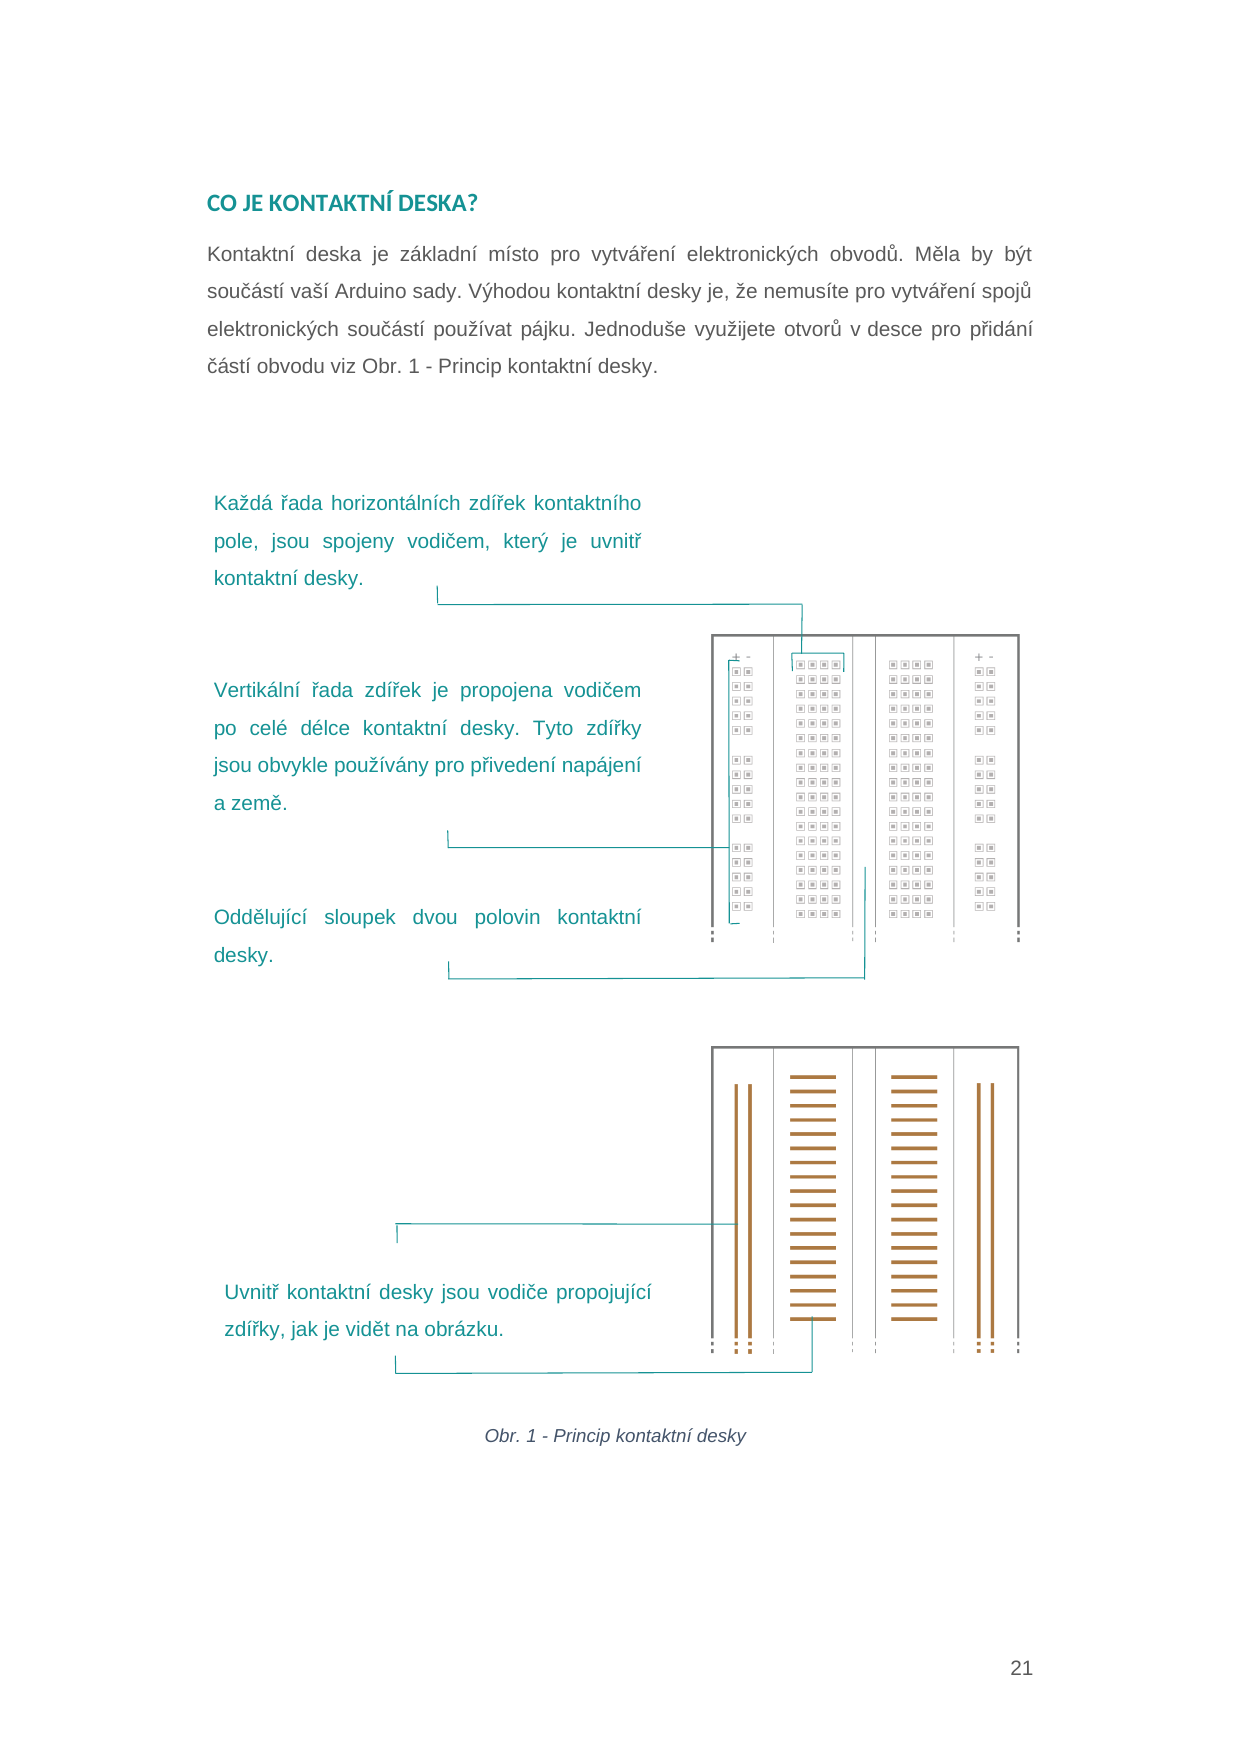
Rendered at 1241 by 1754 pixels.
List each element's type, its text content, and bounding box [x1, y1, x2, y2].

subtitle Co je kontaktní deska? [207, 181, 1033, 219]
picture [707, 634, 1028, 943]
picture [707, 1046, 1023, 1354]
text Kontaktní deska je základní místo pro vytváření elektronických obvodů. Měla by být součástí vaší Arduino sady. Výhodou kontaktní desky je, že nemusíte pro vytváření spojů elektronických součástí používat pájku. Jednoduše využijete otvorů v desce pro přidání částí obvodu viz Obr. 1 - Princip kontaktní desky. [207, 231, 1033, 381]
